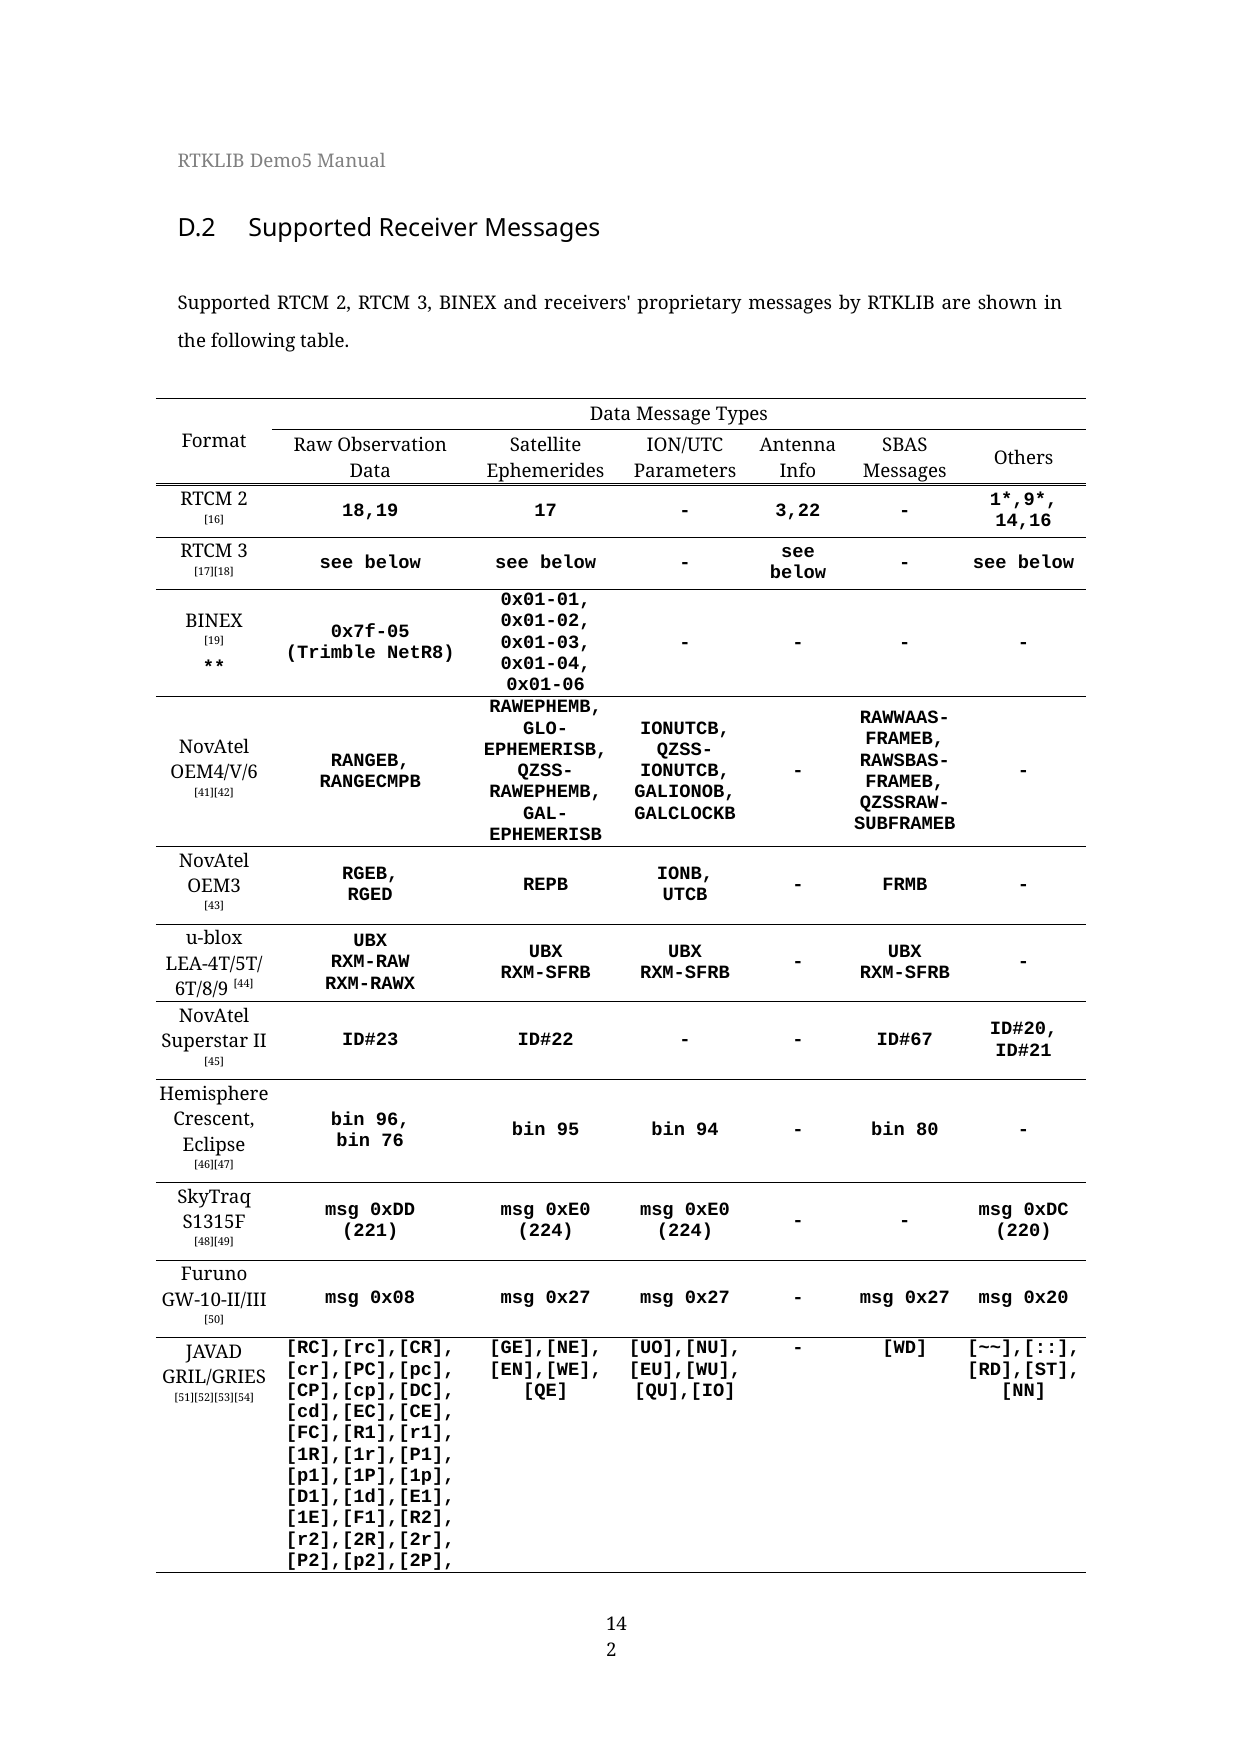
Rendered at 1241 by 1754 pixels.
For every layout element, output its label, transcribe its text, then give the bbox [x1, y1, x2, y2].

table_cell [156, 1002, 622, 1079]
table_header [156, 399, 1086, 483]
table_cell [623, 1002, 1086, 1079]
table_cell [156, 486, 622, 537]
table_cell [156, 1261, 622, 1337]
subtitle D.2 Supported Receiver Messages [177, 207, 1063, 245]
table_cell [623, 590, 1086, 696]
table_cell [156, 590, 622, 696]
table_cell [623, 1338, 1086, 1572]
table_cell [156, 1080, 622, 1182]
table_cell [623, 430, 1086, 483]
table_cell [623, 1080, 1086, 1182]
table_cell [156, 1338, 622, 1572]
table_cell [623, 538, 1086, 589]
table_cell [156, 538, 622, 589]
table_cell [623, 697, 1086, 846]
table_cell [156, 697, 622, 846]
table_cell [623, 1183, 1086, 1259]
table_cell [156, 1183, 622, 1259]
text Supported RTCM 2, RTCM 3, BINEX and receivers' proprietary messages by RTKLIB are shown in the following table. [177, 283, 1063, 359]
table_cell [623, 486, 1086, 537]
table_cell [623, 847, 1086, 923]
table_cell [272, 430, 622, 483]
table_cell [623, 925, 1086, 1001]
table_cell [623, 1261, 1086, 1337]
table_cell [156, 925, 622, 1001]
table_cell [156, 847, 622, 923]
